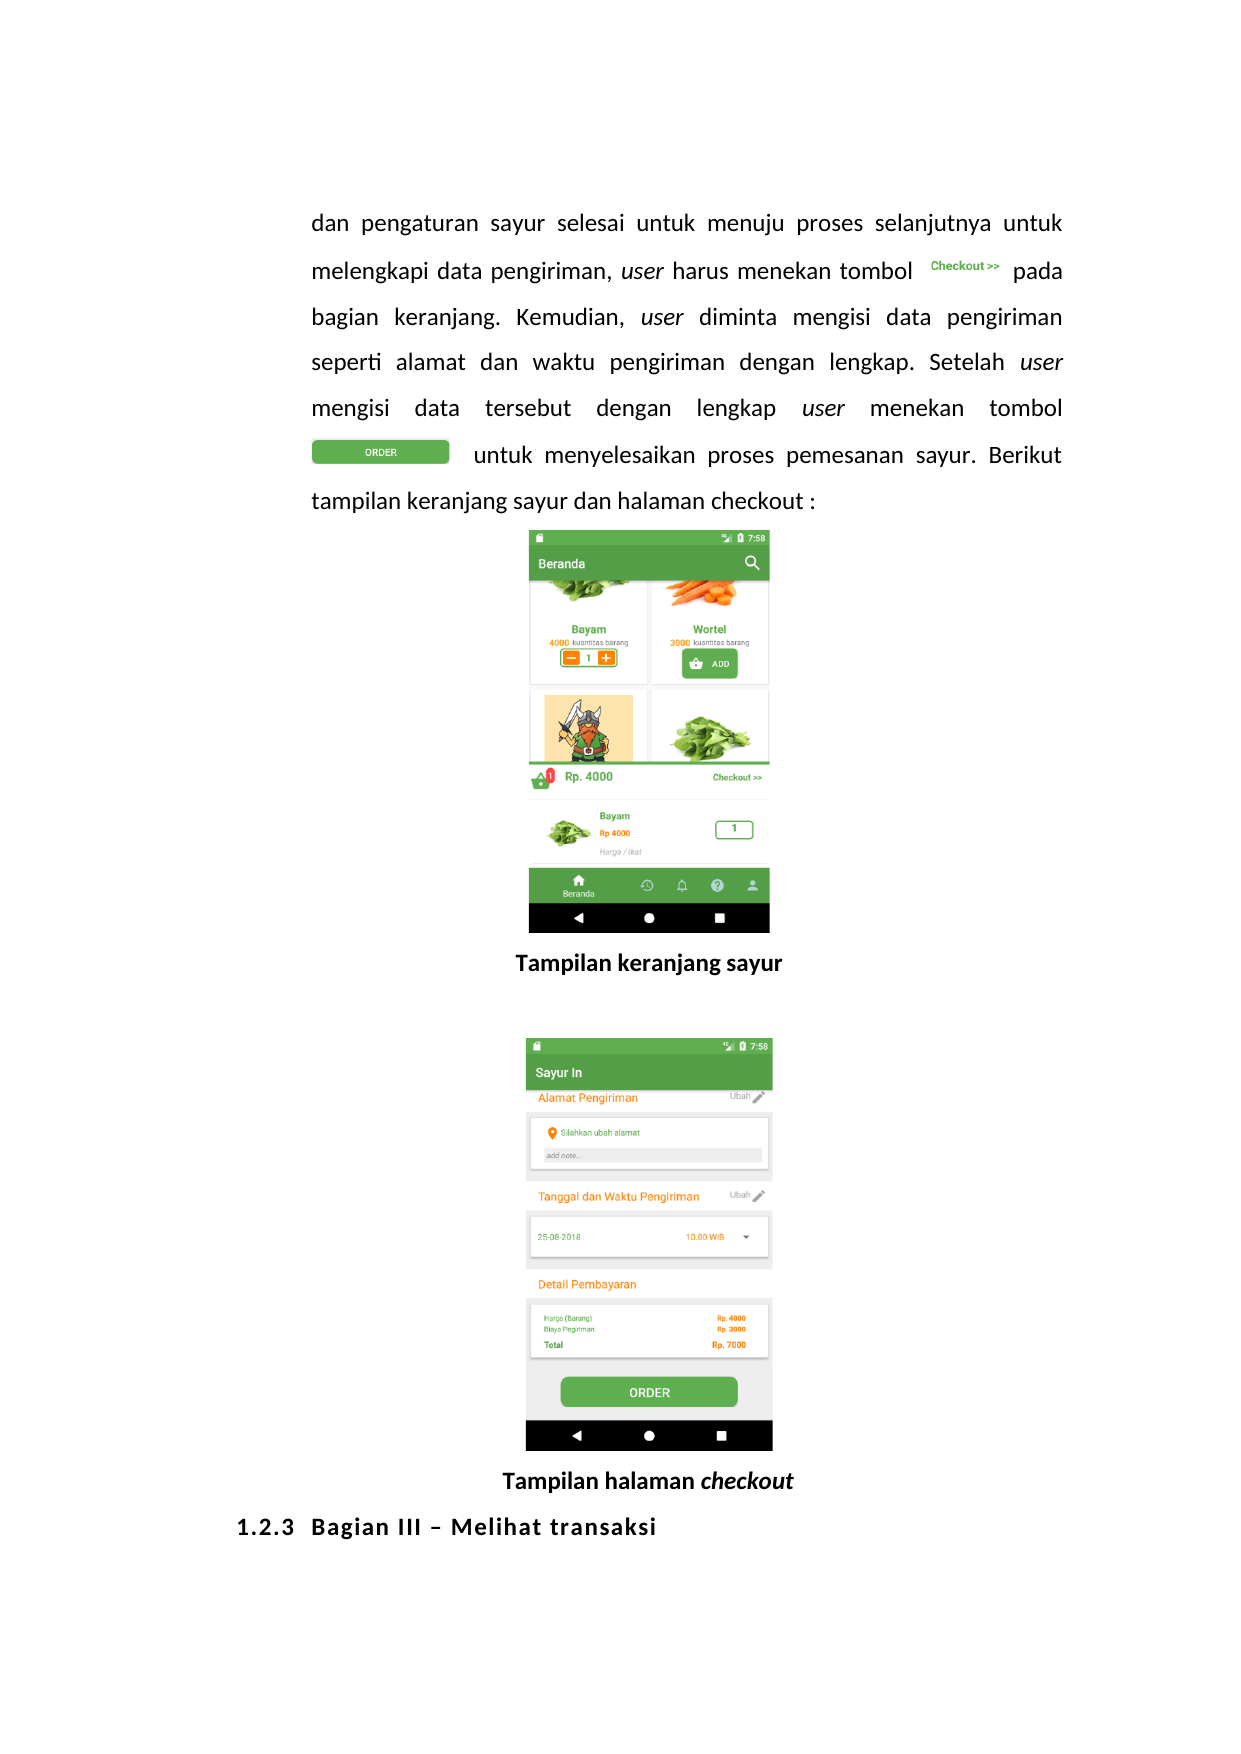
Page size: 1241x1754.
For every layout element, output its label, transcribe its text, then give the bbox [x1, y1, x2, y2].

picture [311, 438, 450, 464]
picture [921, 252, 1005, 280]
text Tampilan keranjang sayur [235, 947, 1063, 978]
picture [528, 530, 770, 933]
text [310, 207, 1063, 516]
list Bagian III – Melihat transaksi [236, 1511, 1063, 1542]
text Tampilan halaman checkout [235, 1466, 1063, 1496]
picture [525, 1038, 773, 1451]
